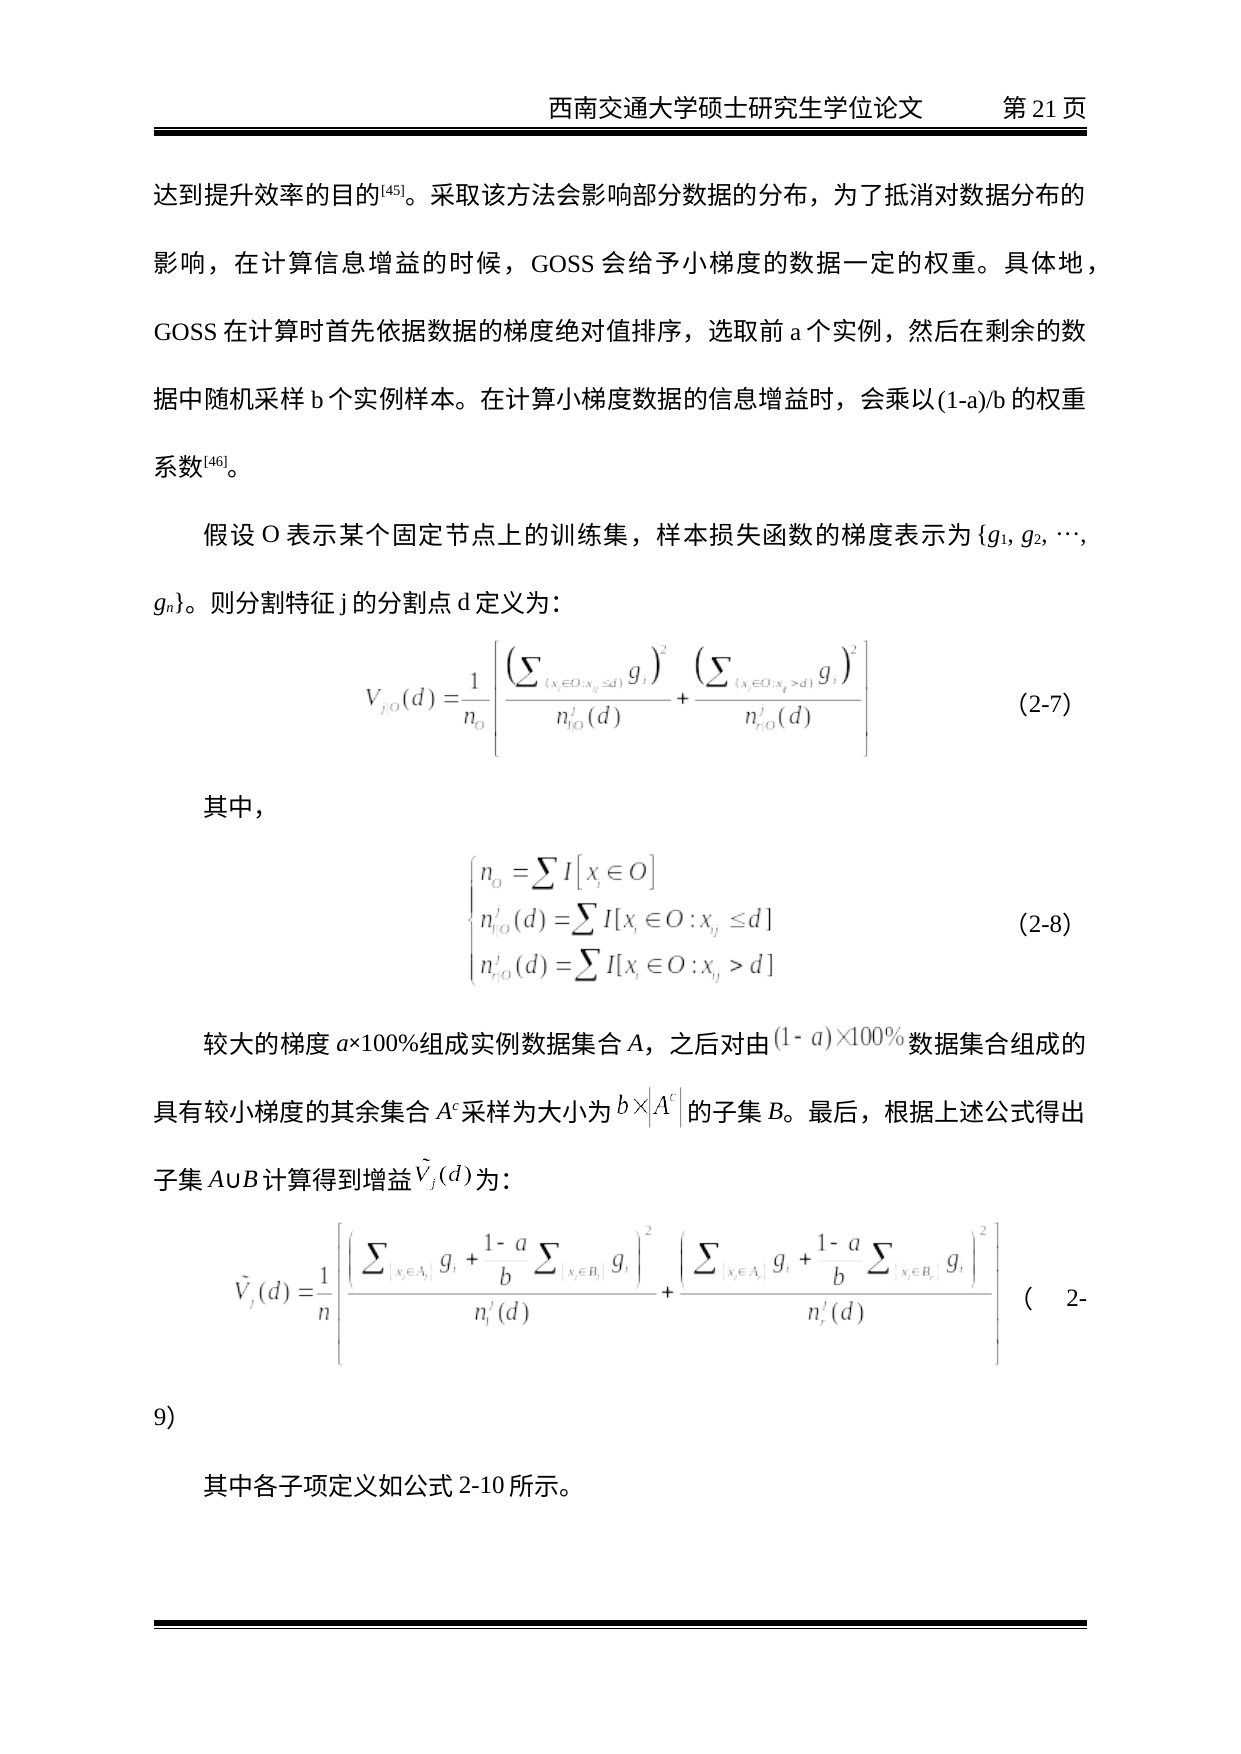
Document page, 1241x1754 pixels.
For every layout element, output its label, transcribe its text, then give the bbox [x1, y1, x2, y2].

text 较大的梯度a×100%组成实例数据集合A，之后对由数据集合组成的具有较小梯度的其余集合Ac采样为大小为的子集B。最后，根据上述公式得出子集A∪B计算得到增益为： [153, 1009, 1087, 1213]
text 假设O表示某个固定节点上的训练集，样本损失函数的梯度表示为{g1, g2, ···, gn}。则分割特征j的分割点d定义为： [153, 499, 1087, 635]
text 其中， [153, 771, 1087, 839]
text 达到提升效率的目的[45]。采取该方法会影响部分数据的分布，为了抵消对数据分布的影响，在计算信息增益的时候，GOSS会给予小梯度的数据一定的权重。具体地，GOSS在计算时首先依据数据的梯度绝对值排序，选取前a个实例，然后在剩余的数据中随机采样b个实例样本。在计算小梯度数据的信息增益时，会乘以(1-a)/b的权重系数[46]。 [153, 160, 1087, 499]
text 其中各子项定义如公式2-10所示。 [153, 1450, 1087, 1518]
text （2-7） [153, 635, 1087, 771]
text （2-9） [153, 1213, 1087, 1450]
text （2-8） [153, 839, 1087, 1009]
